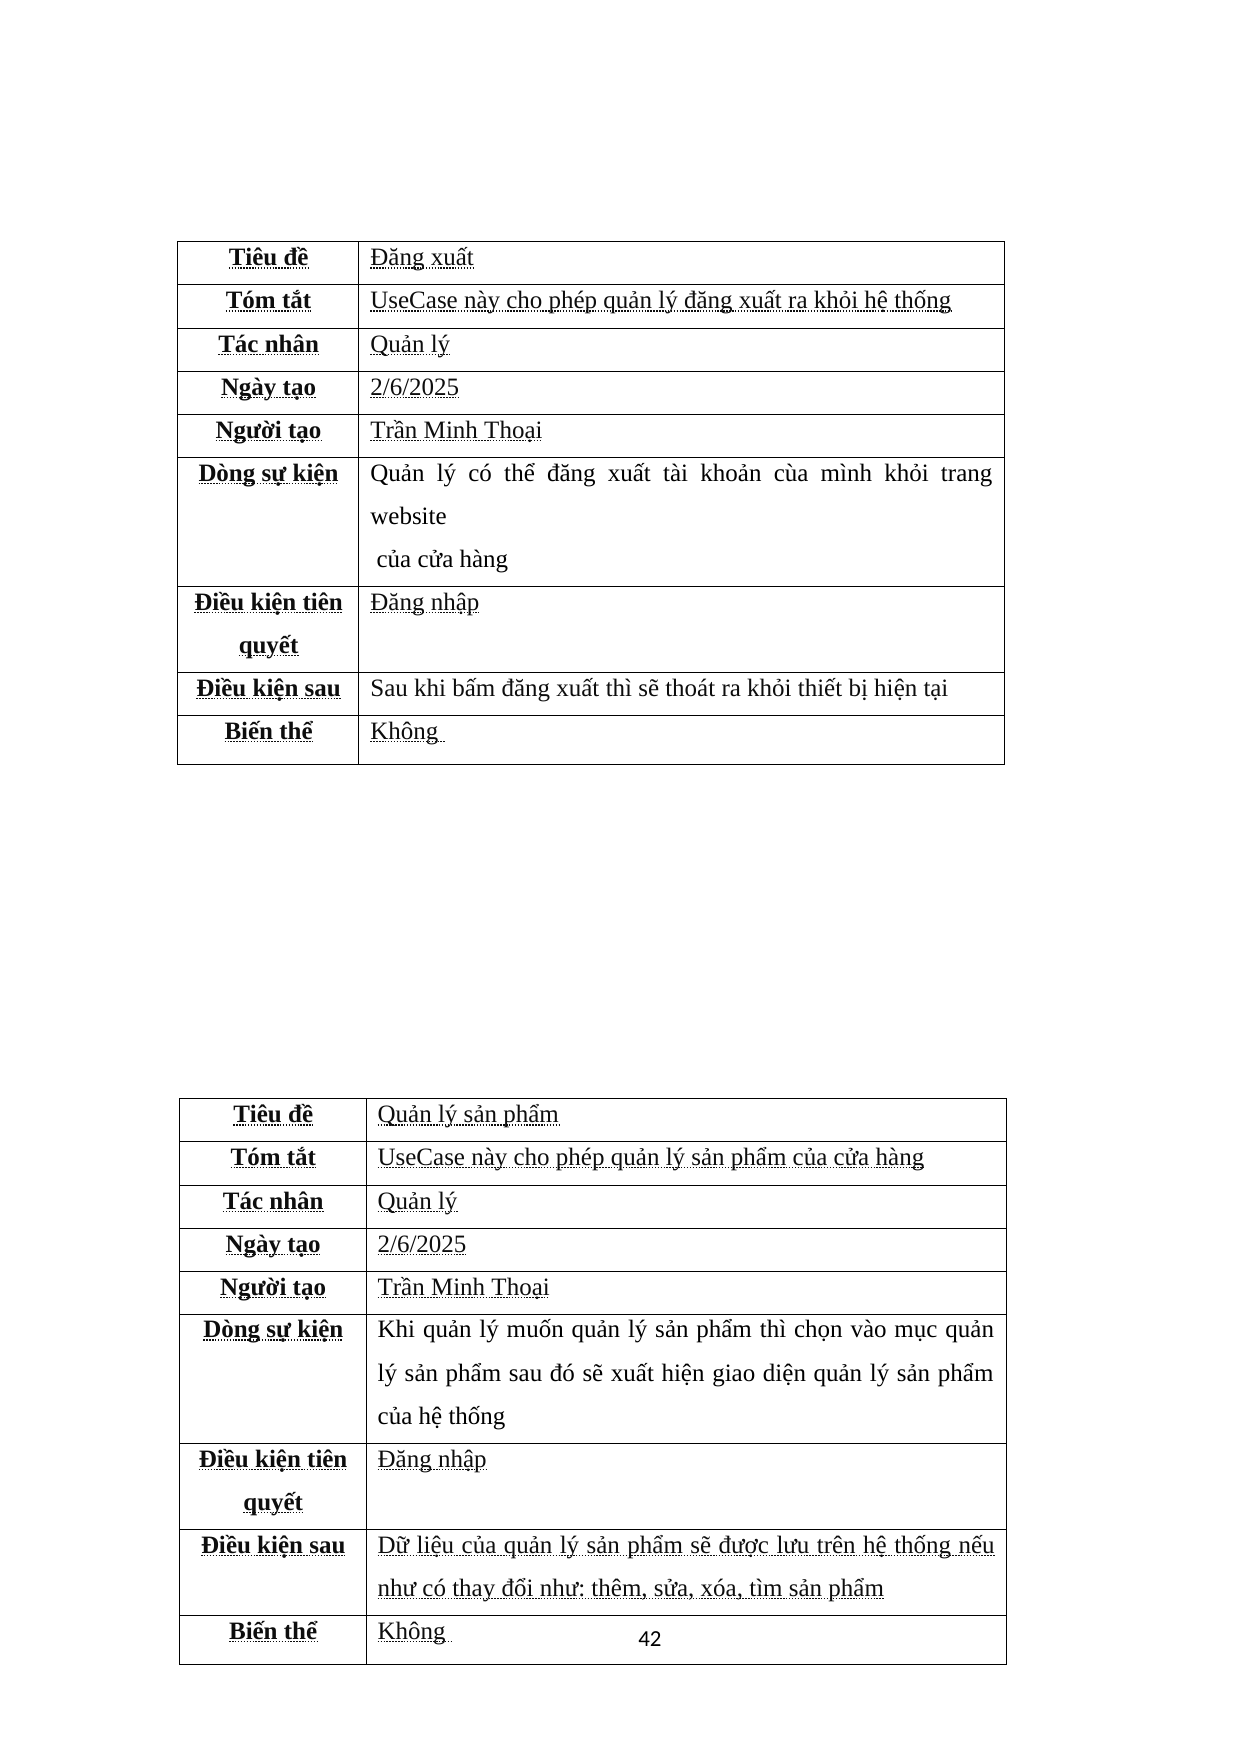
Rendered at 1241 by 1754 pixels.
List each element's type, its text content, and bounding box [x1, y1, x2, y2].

table_cell Đăng nhập [367, 1444, 1006, 1529]
table_cell Điều kiện tiên quyết [180, 1444, 366, 1529]
table_cell Sau khi bấm đăng xuất thì sẽ thoát ra khỏi thiết bị hiện tại [359, 673, 1004, 715]
table_cell Điều kiện sau [180, 1530, 366, 1615]
table_cell Tác nhân [178, 329, 358, 371]
table_cell Quản lý [367, 1186, 1006, 1228]
table_cell Tóm tắt [178, 285, 358, 328]
table_cell Đăng nhập [359, 587, 1004, 672]
table_cell Điều kiện sau [178, 673, 358, 715]
table_cell 2/6/2025 [359, 372, 1004, 414]
table_cell Người tạo [178, 415, 358, 457]
table_cell Khi quản lý muốn quản lý sản phẩm thì chọn vào mục quản lý sản phẩm sau đó sẽ xuất hiện giao diện quản lý sản phẩm của hệ thống [367, 1315, 1006, 1443]
table_cell Biến thể [180, 1616, 366, 1664]
table_header Quản lý sản phẩm [367, 1099, 1006, 1141]
table_cell Biến thể [178, 716, 358, 764]
table_cell 2/6/2025 [367, 1229, 1006, 1271]
table_cell Trần Minh Thoại [367, 1272, 1006, 1313]
table_cell Quản lý có thể đăng xuất tài khoản cùa mình khỏi trang website của cửa hàng [359, 458, 1004, 586]
table_cell Ngày tạo [178, 372, 358, 414]
table_cell Dòng sự kiện [180, 1315, 366, 1443]
table_cell Tóm tắt [180, 1142, 366, 1185]
table_cell Dòng sự kiện [178, 458, 358, 586]
table_cell Dữ liệu của quản lý sản phẩm sẽ được lưu trên hệ thống nếu như có thay đổi như: thêm, sửa, xóa, tìm sản phẩm [367, 1530, 1006, 1615]
table_cell Không [359, 716, 1004, 764]
table_cell Người tạo [180, 1272, 366, 1313]
table_header Đăng xuất [359, 242, 1004, 284]
table_header Tiêu đề [178, 242, 358, 284]
table_cell Điều kiện tiên quyết [178, 587, 358, 672]
table_cell Ngày tạo [180, 1229, 366, 1271]
table_header Tiêu đề [180, 1099, 366, 1141]
table_cell UseCase này cho phép quản lý đăng xuất ra khỏi hệ thống [359, 285, 1004, 328]
table_cell Quản lý [359, 329, 1004, 371]
table_cell Tác nhân [180, 1186, 366, 1228]
table_cell UseCase này cho phép quản lý sản phẩm của cửa hàng [367, 1142, 1006, 1185]
table_cell Không [367, 1616, 1006, 1664]
table_cell Trần Minh Thoại [359, 415, 1004, 457]
